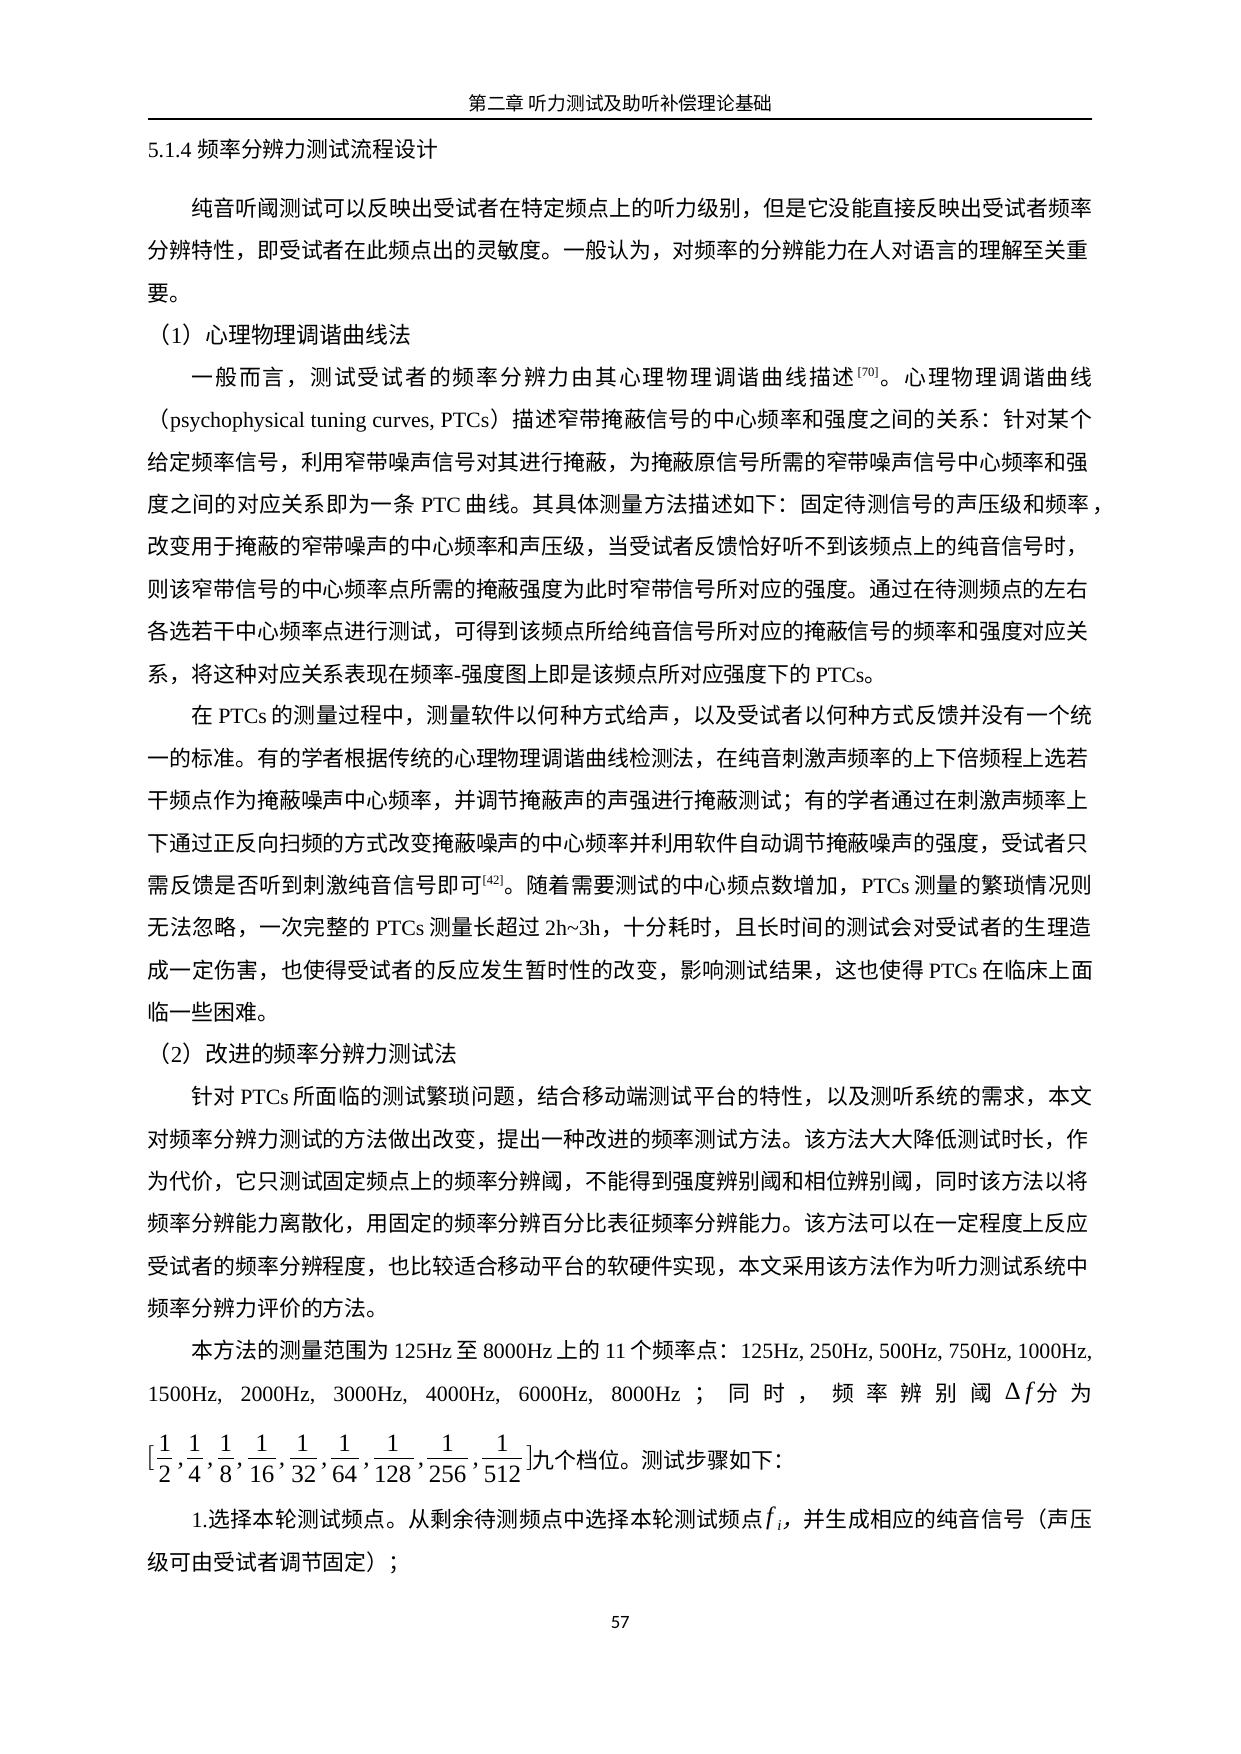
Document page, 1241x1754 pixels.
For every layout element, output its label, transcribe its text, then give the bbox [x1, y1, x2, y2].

text 5.1.4 频率分辨力测试流程设计 [148, 131, 1092, 165]
list （1）心理物理调谐曲线法 [148, 316, 1092, 350]
text 一般而言，测试受试者的频率分辨力由其心理物理调谐曲线描述[70]。心理物理调谐曲线（psychophysical tuning curves, PTCs）描述窄带掩蔽信号的中心频率和强度之间的关系：针对某个给定频率信号，利用窄带噪声信号对其进行掩蔽，为掩蔽原信号所需的窄带噪声信号中心频率和强度之间的对应关系即为一条PTC曲线。其具体测量方法描述如下：固定待测信号的声压级和频率，改变用于掩蔽的窄带噪声的中心频率和声压级，当受试者反馈恰好听不到该频点上的纯音信号时，则该窄带信号的中心频率点所需的掩蔽强度为此时窄带信号所对应的强度。通过在待测频点的左右各选若干中心频率点进行测试，可得到该频点所给纯音信号所对应的掩蔽信号的频率和强度对应关系，将这种对应关系表现在频率-强度图上即是该频点所对应强度下的PTCs。 [148, 359, 1092, 689]
text 纯音听阈测试可以反映出受试者在特定频点上的听力级别，但是它没能直接反映出受试者频率分辨特性，即受试者在此频点出的灵敏度。一般认为，对频率的分辨能力在人对语言的理解至关重要。 [148, 190, 1092, 308]
text 1.选择本轮测试频点。从剩余待测频点中选择本轮测试频点，并生成相应的纯音信号（声压级可由受试者调节固定）； [148, 1501, 1092, 1577]
text 在PTCs的测量过程中，测量软件以何种方式给声，以及受试者以何种方式反馈并没有一个统一的标准。有的学者根据传统的心理物理调谐曲线检测法，在纯音刺激声频率的上下倍频程上选若干频点作为掩蔽噪声中心频率，并调节掩蔽声的声强进行掩蔽测试；有的学者通过在刺激声频率上下通过正反向扫频的方式改变掩蔽噪声的中心频率并利用软件自动调节掩蔽噪声的强度，受试者只需反馈是否听到刺激纯音信号即可[42]。随着需要测试的中心频点数增加，PTCs测量的繁琐情况则无法忽略，一次完整的PTCs测量长超过2h~3h，十分耗时，且长时间的测试会对受试者的生理造成一定伤害，也使得受试者的反应发生暂时性的改变，影响测试结果，这也使得PTCs在临床上面临一些困难。 [148, 697, 1092, 1028]
text 本方法的测量范围为125Hz至8000Hz上的11个频率点：125Hz, 250Hz, 500Hz, 750Hz, 1000Hz, 1500Hz, 2000Hz, 3000Hz, 4000Hz, 6000Hz, 8000Hz；同时，频率辨别阈分为九个档位。测试步骤如下： [148, 1332, 1092, 1493]
text 针对PTCs所面临的测试繁琐问题，结合移动端测试平台的特性，以及测听系统的需求，本文对频率分辨力测试的方法做出改变，提出一种改进的频率测试方法。该方法大大降低测试时长，作为代价，它只测试固定频点上的频率分辨阈，不能得到强度辨别阈和相位辨别阈，同时该方法以将频率分辨能力离散化，用固定的频率分辨百分比表征频率分辨能力。该方法可以在一定程度上反应受试者的频率分辨程度，也比较适合移动平台的软硬件实现，本文采用该方法作为听力测试系统中频率分辨力评价的方法。 [148, 1078, 1092, 1324]
list （2）改进的频率分辨力测试法 [148, 1036, 1092, 1070]
